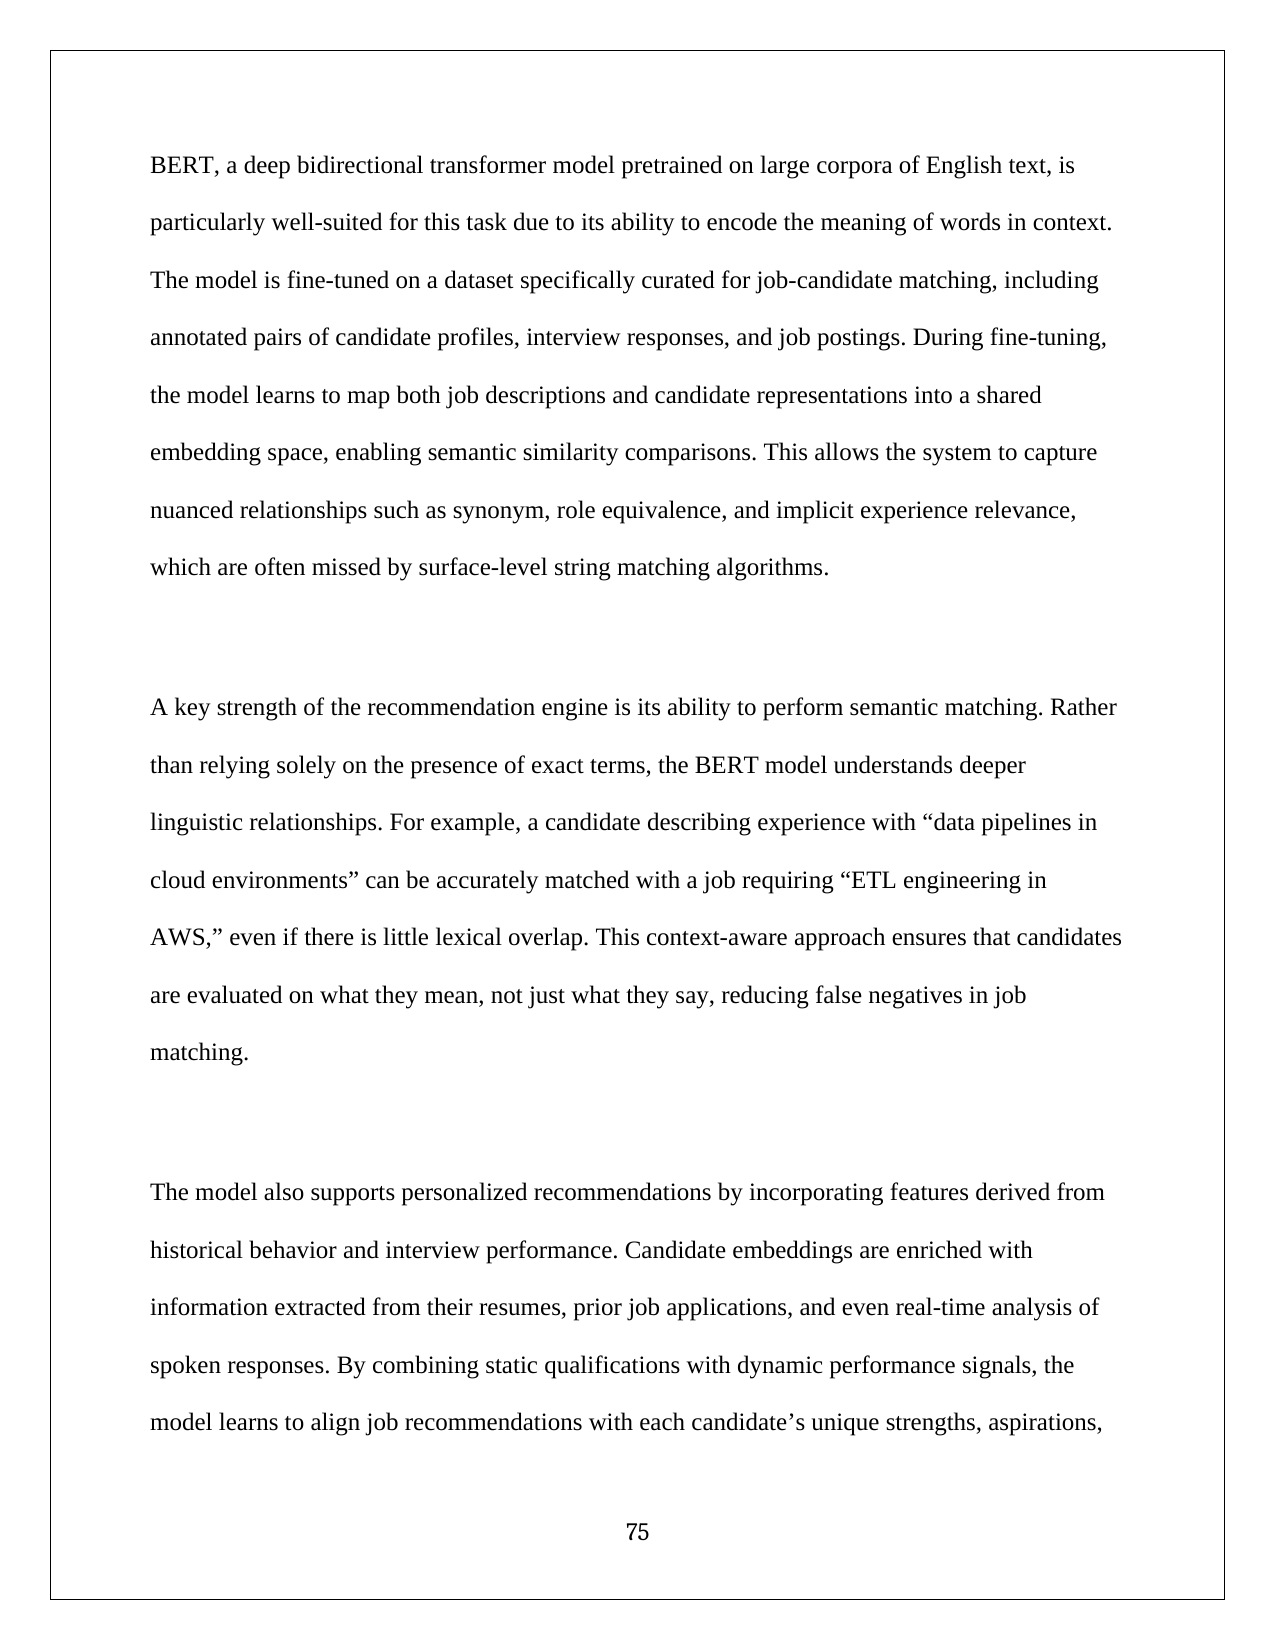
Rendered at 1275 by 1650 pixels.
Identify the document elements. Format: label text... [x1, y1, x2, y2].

text BERT, a deep bidirectional transformer model pretrained on large corpora of English text, is particularly well-suited for this task due to its ability to encode the meaning of words in context. The model is fine-tuned on a dataset specifically curated for job-candidate matching, including annotated pairs of candidate profiles, interview responses, and job postings. During fine-tuning, the model learns to map both job descriptions and candidate representations into a shared embedding space, enabling semantic similarity comparisons. This allows the system to capture nuanced relationships such as synonym, role equivalence, and implicit experience relevance, which are often missed by surface-level string matching algorithms. [150, 150, 1125, 581]
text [150, 1177, 1125, 1436]
text A key strength of the recommendation engine is its ability to perform semantic matching. Rather than relying solely on the presence of exact terms, the BERT model understands deeper linguistic relationships. For example, a candidate describing experience with “data pipelines in cloud environments” can be accurately matched with a job requiring “ETL engineering in AWS,” even if there is little lexical overlap. This context-aware approach ensures that candidates are evaluated on what they mean, not just what they say, reducing false negatives in job matching. [150, 692, 1125, 1066]
